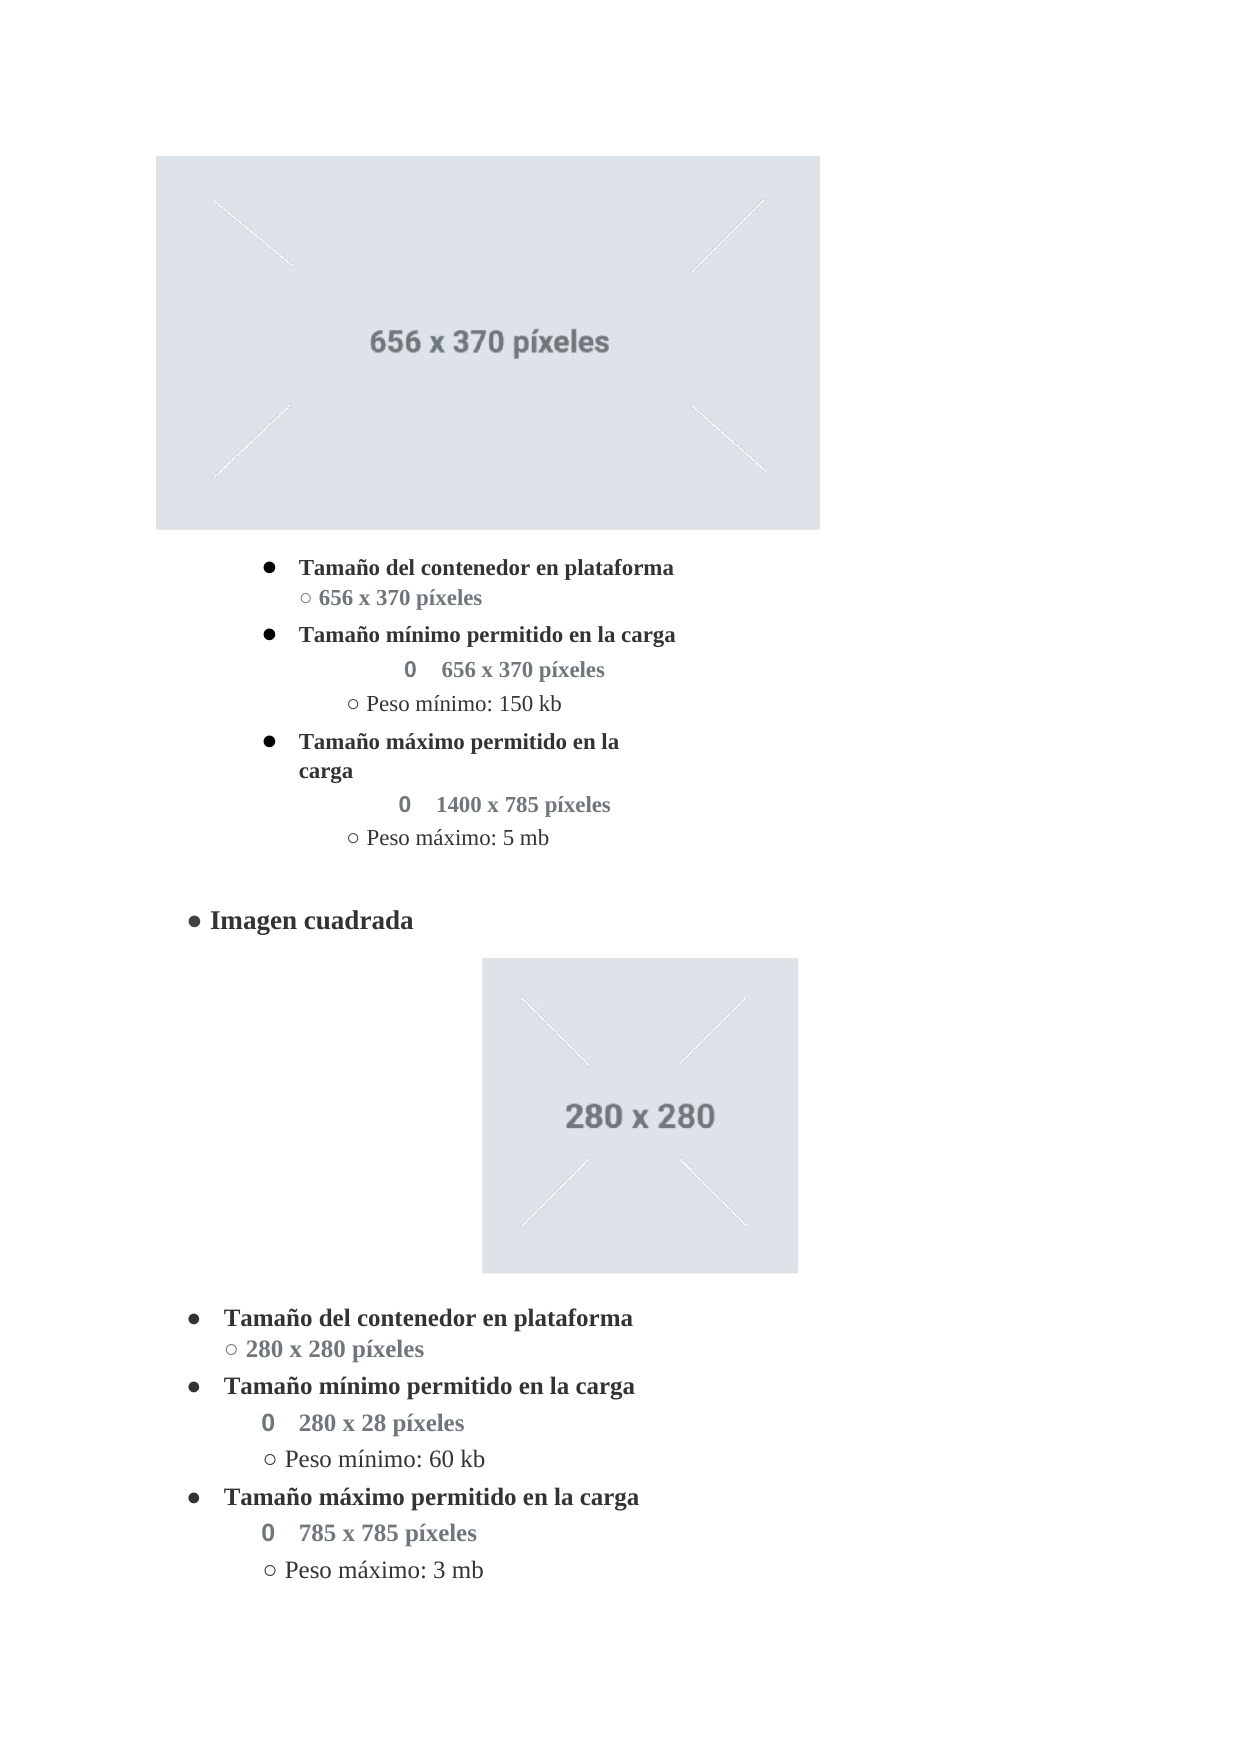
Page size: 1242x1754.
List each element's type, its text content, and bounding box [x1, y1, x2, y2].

list Tamaño máximo permitido en la carga [186, 1481, 647, 1510]
list 656 x 370 píxeles [336, 656, 673, 682]
list Tamaño del contenedor en plataforma ○ 280 x 280 píxeles [186, 1303, 647, 1363]
list Tamaño mínimo permitido en la carga [186, 1371, 647, 1400]
text ○ Peso mínimo: 150 kb [229, 690, 679, 716]
picture [479, 956, 799, 1274]
text ○ Peso máximo: 3 mb [262, 1555, 679, 1584]
list Tamaño del contenedor en plataforma ○ 656 x 370 píxeles [261, 550, 679, 610]
list 280 x 28 píxeles [261, 1407, 679, 1436]
list 1400 x 785 píxeles [336, 791, 673, 817]
list 785 x 785 píxeles [261, 1518, 679, 1547]
text ○ Peso mínimo: 60 kb [262, 1444, 679, 1473]
picture [153, 156, 821, 530]
list Tamaño máximo permitido en la carga [261, 724, 679, 783]
text ○ Peso máximo: 5 mb [229, 824, 666, 851]
list Tamaño mínimo permitido en la carga [261, 617, 679, 648]
subtitle ● Imagen cuadrada [186, 904, 679, 935]
